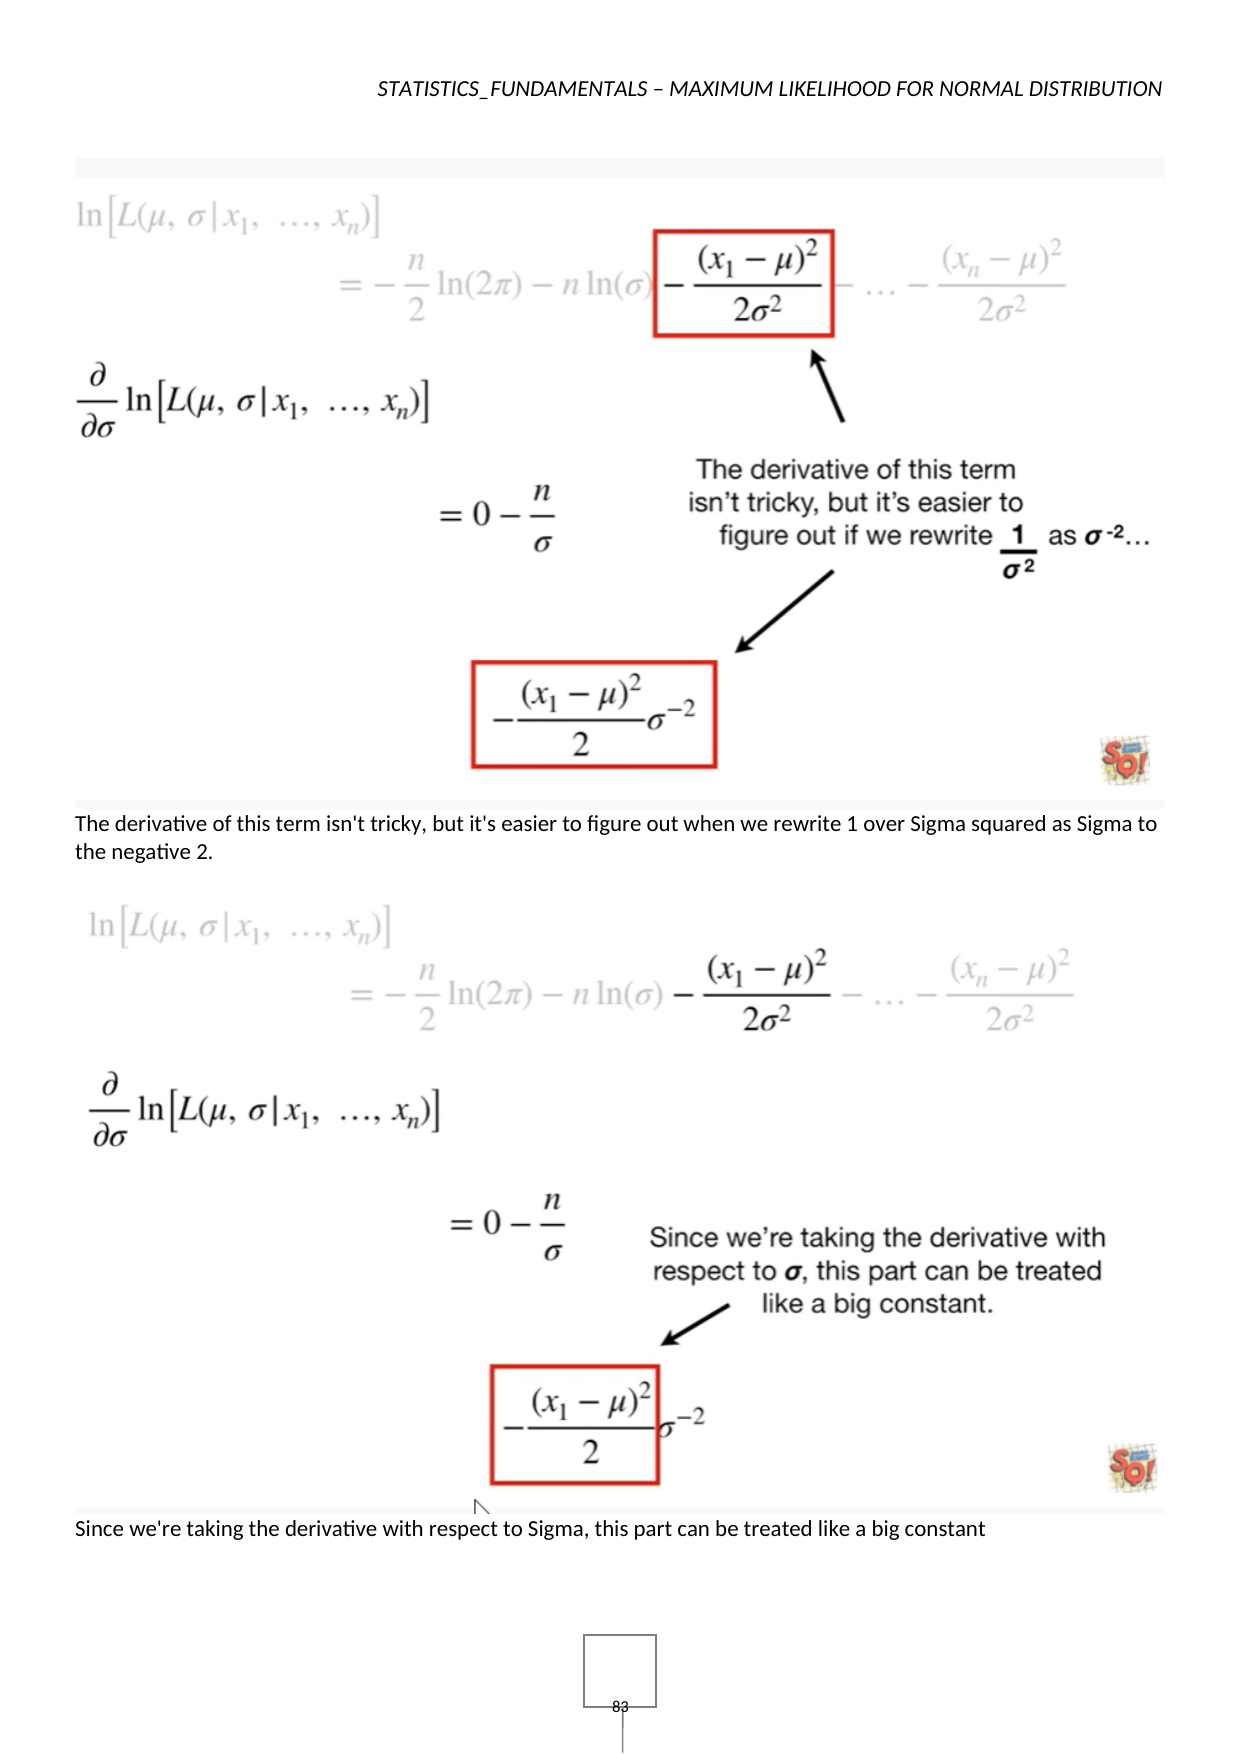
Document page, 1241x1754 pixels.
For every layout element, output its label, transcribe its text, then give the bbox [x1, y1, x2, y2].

picture [75, 892, 1166, 1514]
text Since we're taking the derivative with respect to Sigma, this part can be treated like a big constant [75, 1514, 1165, 1542]
text The derivative of this term isn't tricky, but it's easier to figure out when we rewrite 1 over Sigma squared as Sigma to the negative 2. [75, 809, 1165, 865]
picture [75, 157, 1166, 809]
